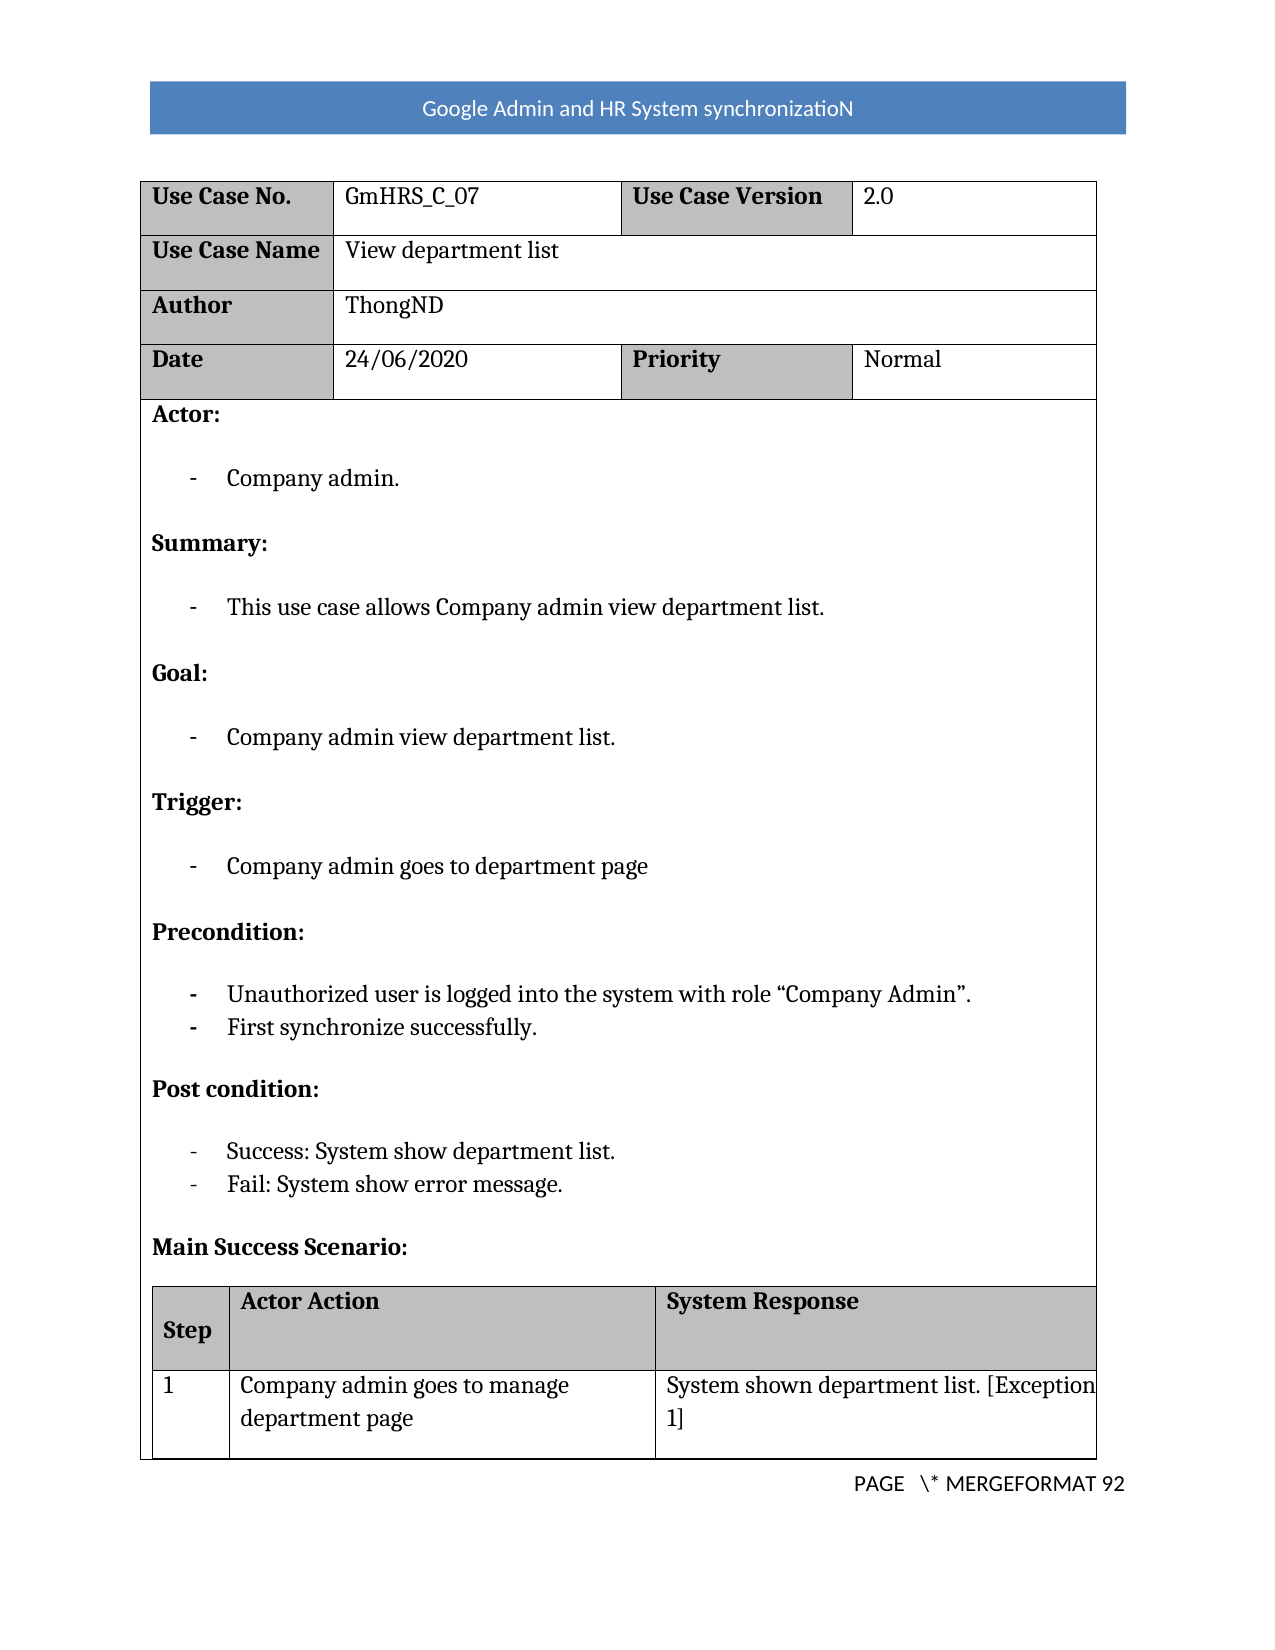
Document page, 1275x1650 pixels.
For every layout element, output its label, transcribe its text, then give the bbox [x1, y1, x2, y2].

table_cell 24/06/2020 [334, 345, 621, 399]
table_cell Priority [622, 345, 852, 399]
table_cell View department list [334, 236, 1096, 290]
table_cell ThongND [334, 291, 1096, 344]
table_cell 2.0 [853, 182, 1096, 235]
table_cell Use Case No. [141, 182, 333, 235]
table_cell Author [141, 291, 333, 344]
table_cell Use Case Name [141, 236, 333, 290]
table_cell Use Case Version [622, 182, 852, 235]
table_cell Normal [853, 345, 1096, 399]
table_cell Date [141, 345, 333, 399]
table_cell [141, 400, 1096, 1458]
table_cell GmHRS_C_07 [334, 182, 621, 235]
